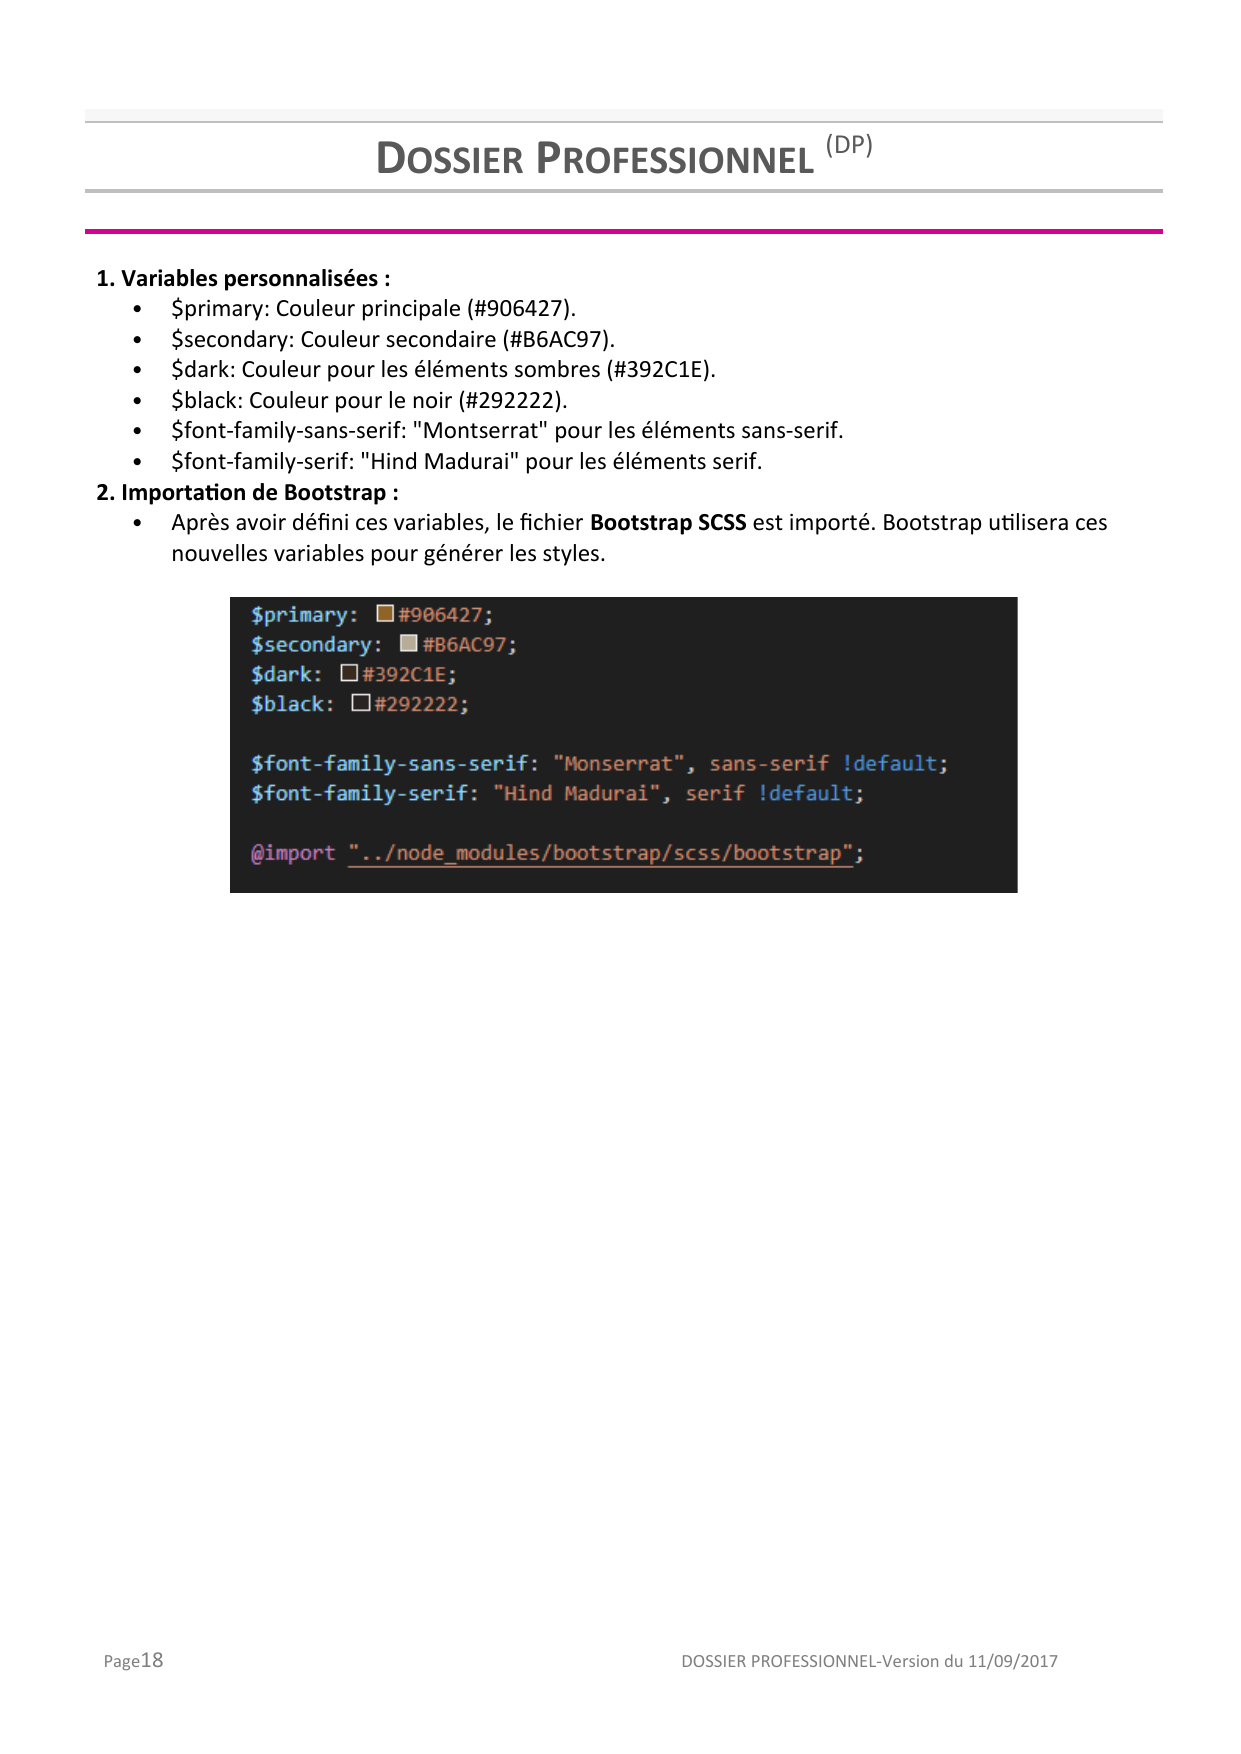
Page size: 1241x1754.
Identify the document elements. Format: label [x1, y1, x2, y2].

table_cell [85, 262, 1163, 1595]
picture [230, 597, 1018, 893]
